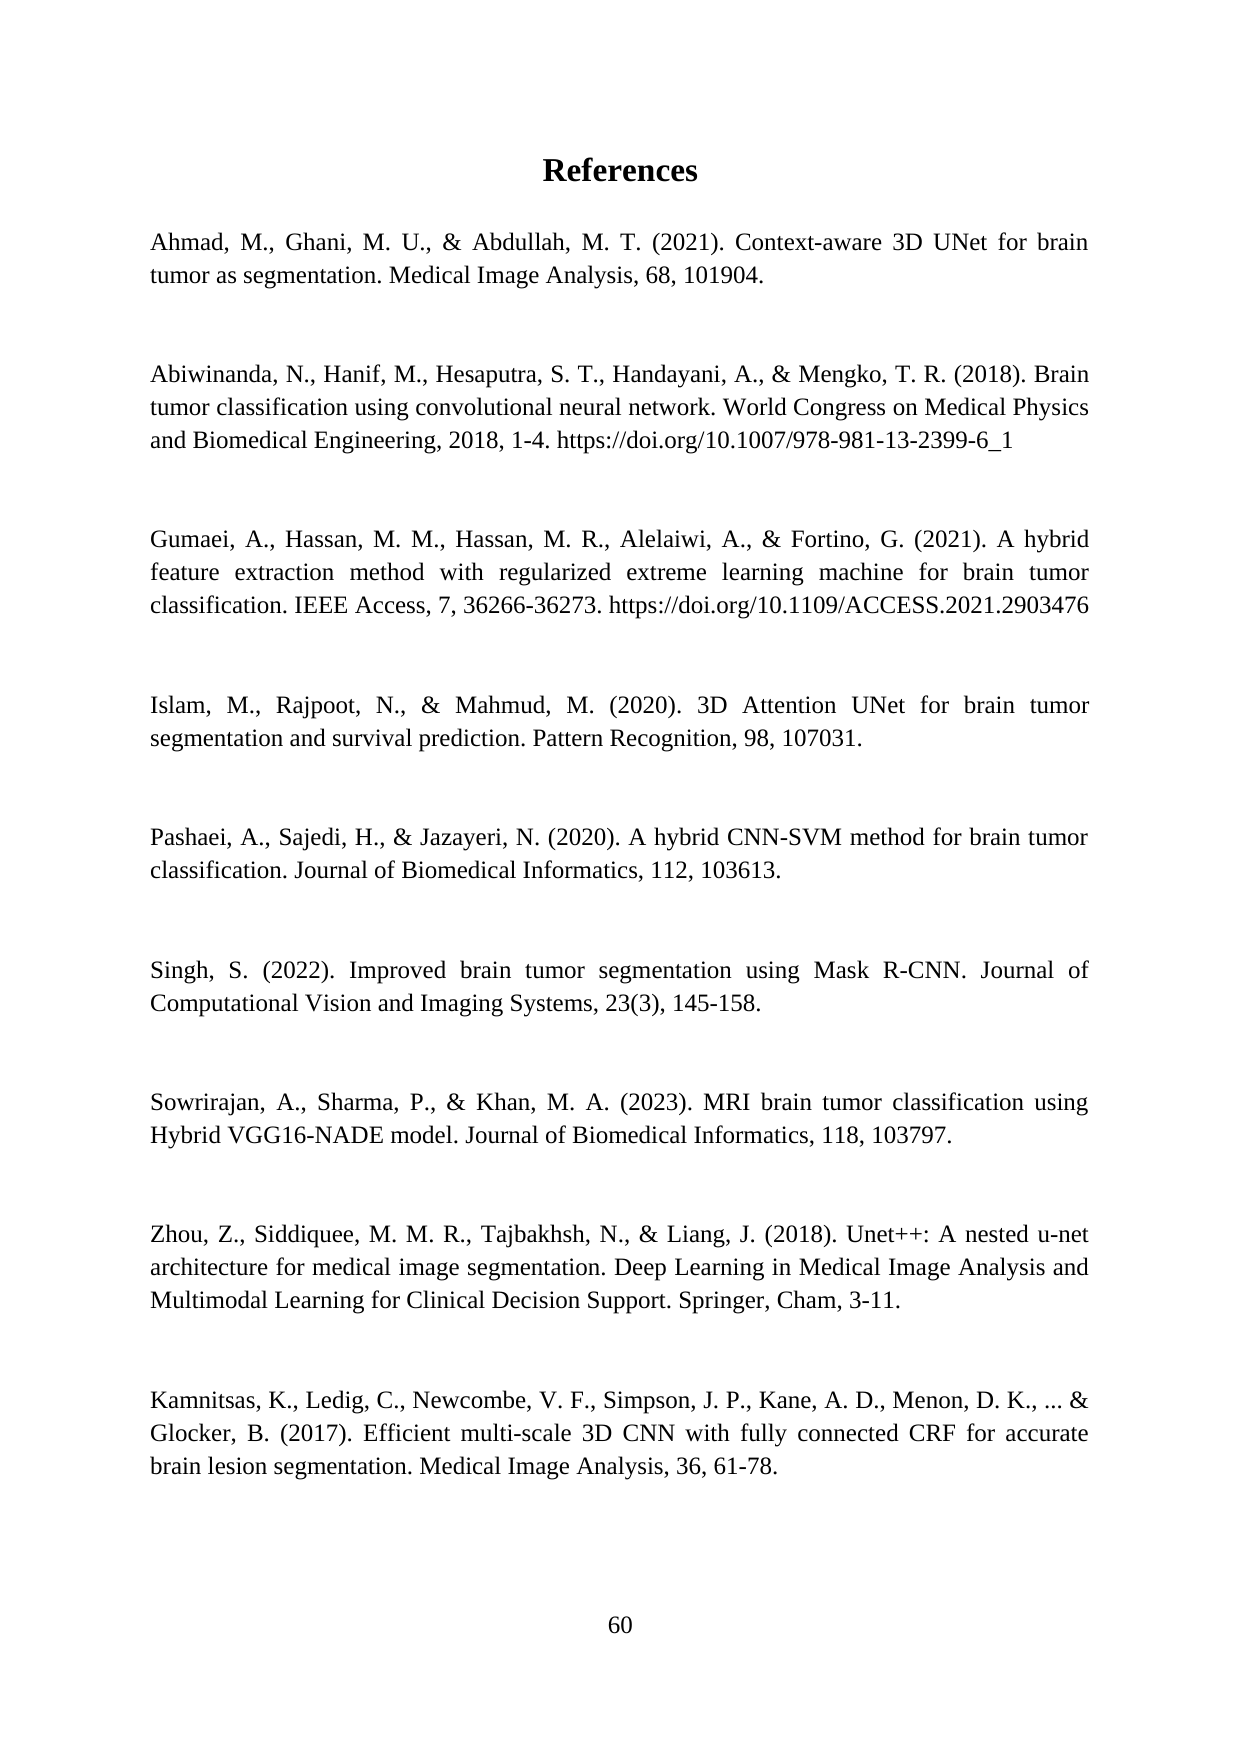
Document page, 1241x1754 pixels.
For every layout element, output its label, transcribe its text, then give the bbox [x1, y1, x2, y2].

text Abiwinanda, N., Hanif, M., Hesaputra, S. T., Handayani, A., & Mengko, T. R. (2018). Brain tumor classification using convolutional neural network. World Congress on Medical Physics and Biomedical Engineering, 2018, 1-4. https://doi.org/10.1007/978-981-13-2399-6_1 [150, 359, 1090, 454]
text Singh, S. (2022). Improved brain tumor segmentation using Mask R-CNN. Journal of Computational Vision and Imaging Systems, 23(3), 145-158. [150, 955, 1090, 1016]
text Ahmad, M., Ghani, M. U., & Abdullah, M. T. (2021). Context-aware 3D UNet for brain tumor as segmentation. Medical Image Analysis, 68, 101904. [150, 227, 1090, 288]
text Islam, M., Rajpoot, N., & Mahmud, M. (2020). 3D Attention UNet for brain tumor segmentation and survival prediction. Pattern Recognition, 98, 107031. [150, 690, 1090, 752]
text Pashaei, A., Sajedi, H., & Jazayeri, N. (2020). A hybrid CNN-SVM method for brain tumor classification. Journal of Biomedical Informatics, 112, 103613. [150, 822, 1090, 884]
text References [150, 150, 1090, 188]
text Zhou, Z., Siddiquee, M. M. R., Tajbakhsh, N., & Liang, J. (2018). Unet++: A nested u-net architecture for medical image segmentation. Deep Learning in Medical Image Analysis and Multimodal Learning for Clinical Decision Support. Springer, Cham, 3-11. [150, 1219, 1090, 1314]
text Kamnitsas, K., Ledig, C., Newcombe, V. F., Simpson, J. P., Kane, A. D., Menon, D. K., ... & Glocker, B. (2017). Efficient multi-scale 3D CNN with fully connected CRF for accurate brain lesion segmentation. Medical Image Analysis, 36, 61-78. [150, 1385, 1090, 1480]
text Gumaei, A., Hassan, M. M., Hassan, M. R., Alelaiwi, A., & Fortino, G. (2021). A hybrid feature extraction method with regularized extreme learning machine for brain tumor classification. IEEE Access, 7, 36266-36273. https://doi.org/10.1109/ACCESS.2021.2903476 [150, 524, 1090, 619]
text Sowrirajan, A., Sharma, P., & Khan, M. A. (2023). MRI brain tumor classification using Hybrid VGG16-NADE model. Journal of Biomedical Informatics, 118, 103797. [150, 1087, 1090, 1149]
